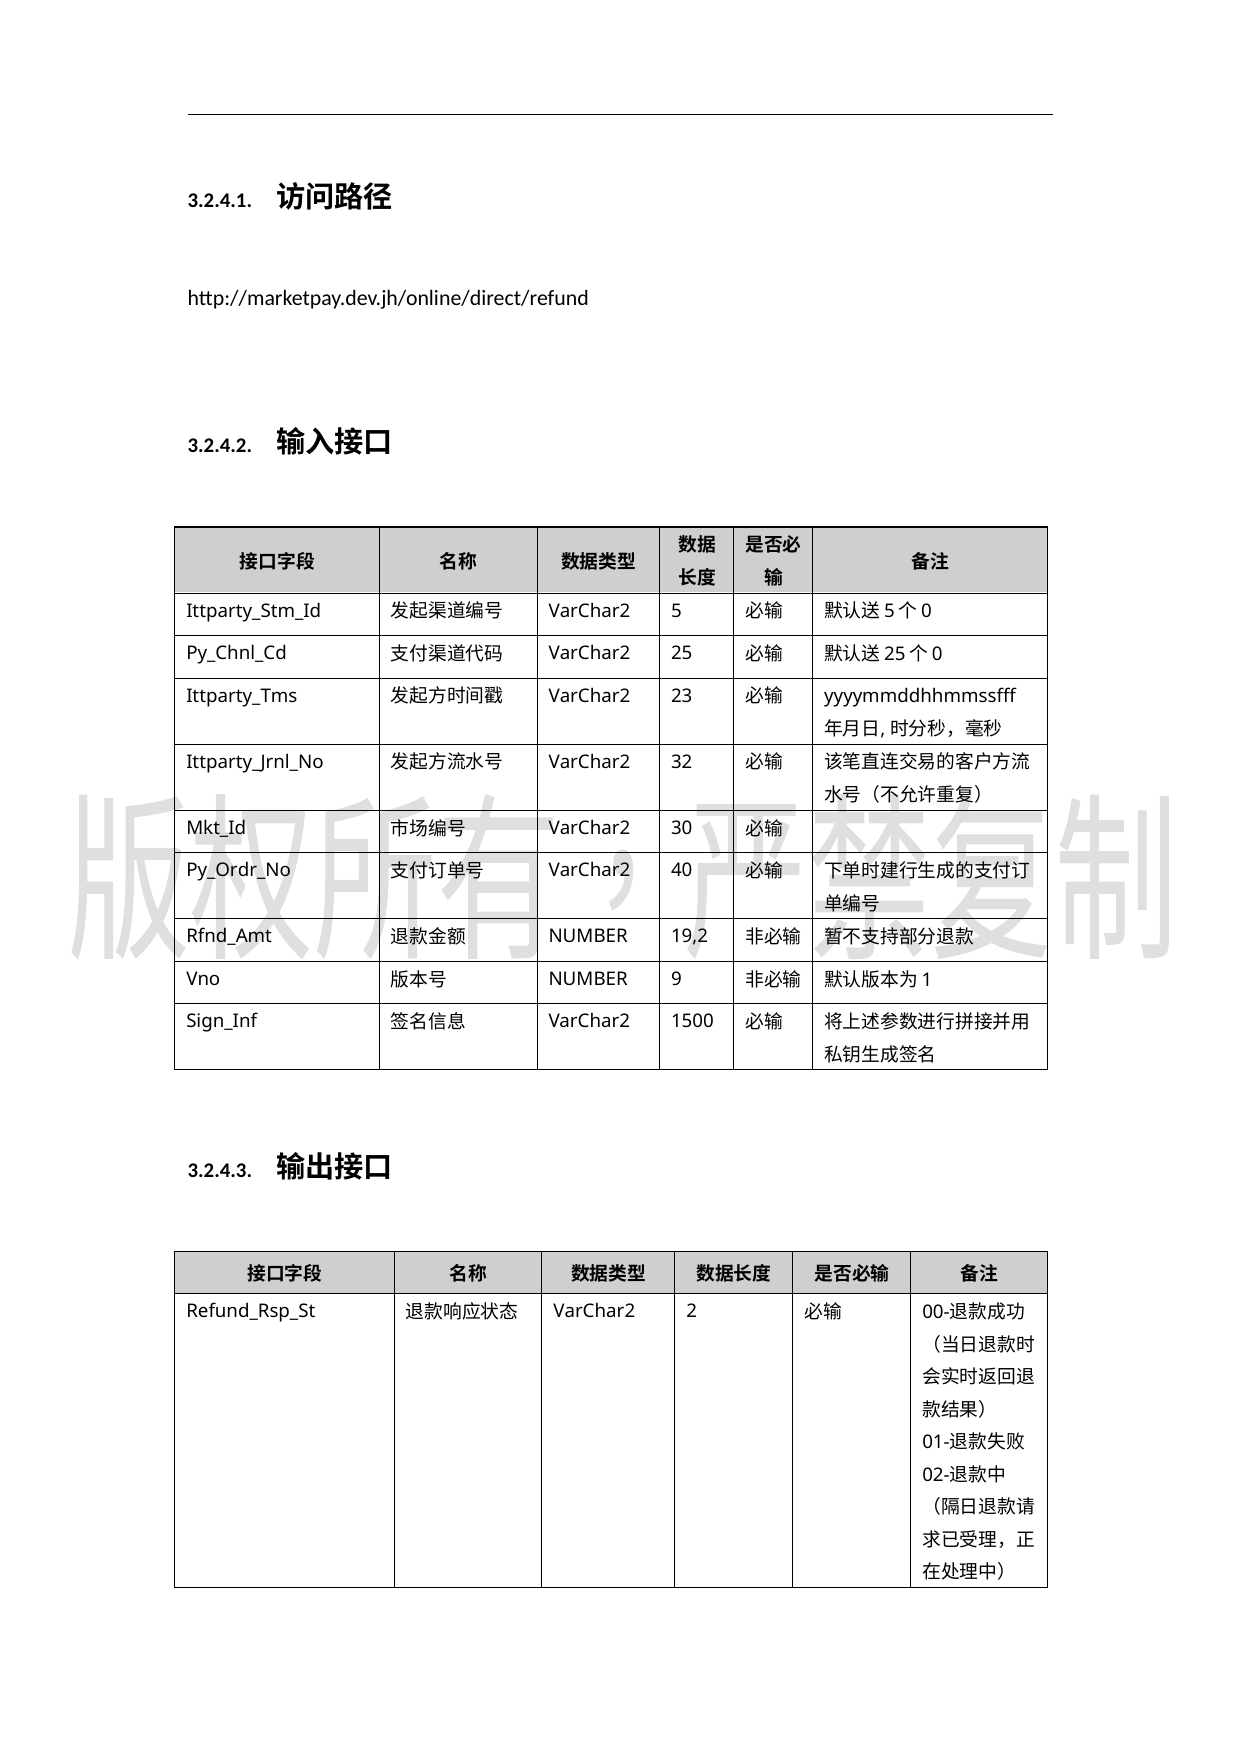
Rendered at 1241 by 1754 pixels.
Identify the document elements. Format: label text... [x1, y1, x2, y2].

table_cell Rfnd_Amt [175, 919, 379, 961]
table_cell 退款响应状态 [395, 1294, 541, 1587]
table_header 数据类型 [542, 1252, 674, 1293]
table_cell 暂不支持部分退款 [813, 919, 1047, 961]
table_cell 该笔直连交易的客户方流水号（不允许重复） [813, 745, 1047, 809]
table_cell 25 [660, 636, 733, 677]
table_cell Mkt_Id [175, 811, 379, 852]
table_cell 签名信息 [380, 1004, 537, 1069]
table_cell Refund_Rsp_St [175, 1294, 394, 1587]
table_cell 支付订单号 [380, 853, 537, 918]
table_cell NUMBER [538, 919, 659, 961]
table_cell 必输 [734, 745, 812, 809]
table_cell Py_Ordr_No [175, 853, 379, 918]
table_cell Py_Chnl_Cd [175, 636, 379, 677]
table_cell VarChar2 [542, 1294, 674, 1587]
table_cell 必输 [734, 811, 812, 852]
table_header 名称 [380, 528, 537, 592]
table_cell 40 [660, 853, 733, 918]
table_cell VarChar2 [538, 811, 659, 852]
table_cell 默认送25个0 [813, 636, 1047, 677]
table_cell 支付渠道代码 [380, 636, 537, 677]
table_cell 发起方流水号 [380, 745, 537, 809]
table_header 接口字段 [175, 1252, 394, 1293]
table_cell 23 [660, 679, 733, 743]
table_cell 将上述参数进行拼接并用私钥生成签名 [813, 1004, 1047, 1069]
table_header 名称 [395, 1252, 541, 1293]
table_cell 必输 [734, 853, 812, 918]
table_cell VarChar2 [538, 636, 659, 677]
table_cell Ittparty_Jrnl_No [175, 745, 379, 809]
table_cell Vno [175, 962, 379, 1003]
table_cell 2 [675, 1294, 792, 1587]
table_cell Sign_Inf [175, 1004, 379, 1069]
table_cell 5 [660, 594, 733, 635]
table_cell 必输 [734, 636, 812, 677]
table_cell Ittparty_Tms [175, 679, 379, 743]
table_cell [813, 811, 1047, 852]
table_cell 退款金额 [380, 919, 537, 961]
table_header 备注 [813, 528, 1047, 592]
table_cell 19,2 [660, 919, 733, 961]
table_cell 默认送5个0 [813, 594, 1047, 635]
table_cell VarChar2 [538, 594, 659, 635]
table_header 是否必输 [734, 528, 812, 592]
subtitle 输出接口 [187, 1132, 1053, 1197]
table_cell 必输 [734, 679, 812, 743]
table_cell NUMBER [538, 962, 659, 1003]
table_header 数据长度 [660, 528, 733, 592]
table_cell 00-退款成功（当日退款时会实时返回退款结果） 01-退款失败 02-退款中（隔日退款请求已受理，正在处理中） [911, 1294, 1047, 1587]
table_cell 30 [660, 811, 733, 852]
table_cell VarChar2 [538, 1004, 659, 1069]
table_header 是否必输 [793, 1252, 910, 1293]
table_cell VarChar2 [538, 679, 659, 743]
table_cell 1500 [660, 1004, 733, 1069]
table_cell 必输 [793, 1294, 910, 1587]
table_cell VarChar2 [538, 853, 659, 918]
table_header 备注 [911, 1252, 1047, 1293]
table_header 数据类型 [538, 528, 659, 592]
table_cell 发起方时间戳 [380, 679, 537, 743]
table_cell 32 [660, 745, 733, 809]
table_cell yyyymmddhhmmssfff 年月日, 时分秒，毫秒 [813, 679, 1047, 743]
table_cell Ittparty_Stm_Id [175, 594, 379, 635]
subtitle 输入接口 [187, 407, 1053, 472]
table_cell 版本号 [380, 962, 537, 1003]
table_cell 9 [660, 962, 733, 1003]
table_cell 非必输 [734, 919, 812, 961]
table_cell 下单时建行生成的支付订单编号 [813, 853, 1047, 918]
text http://marketpay.dev.jh/online/direct/refund [187, 281, 1053, 313]
table_cell 发起渠道编号 [380, 594, 537, 635]
table_cell 必输 [734, 1004, 812, 1069]
table_header 数据长度 [675, 1252, 792, 1293]
subtitle 访问路径 [187, 162, 1053, 227]
table_cell 市场编号 [380, 811, 537, 852]
table_cell 默认版本为1 [813, 962, 1047, 1003]
table_header 接口字段 [175, 528, 379, 592]
table_cell 非必输 [734, 962, 812, 1003]
table_cell VarChar2 [538, 745, 659, 809]
table_cell 必输 [734, 594, 812, 635]
